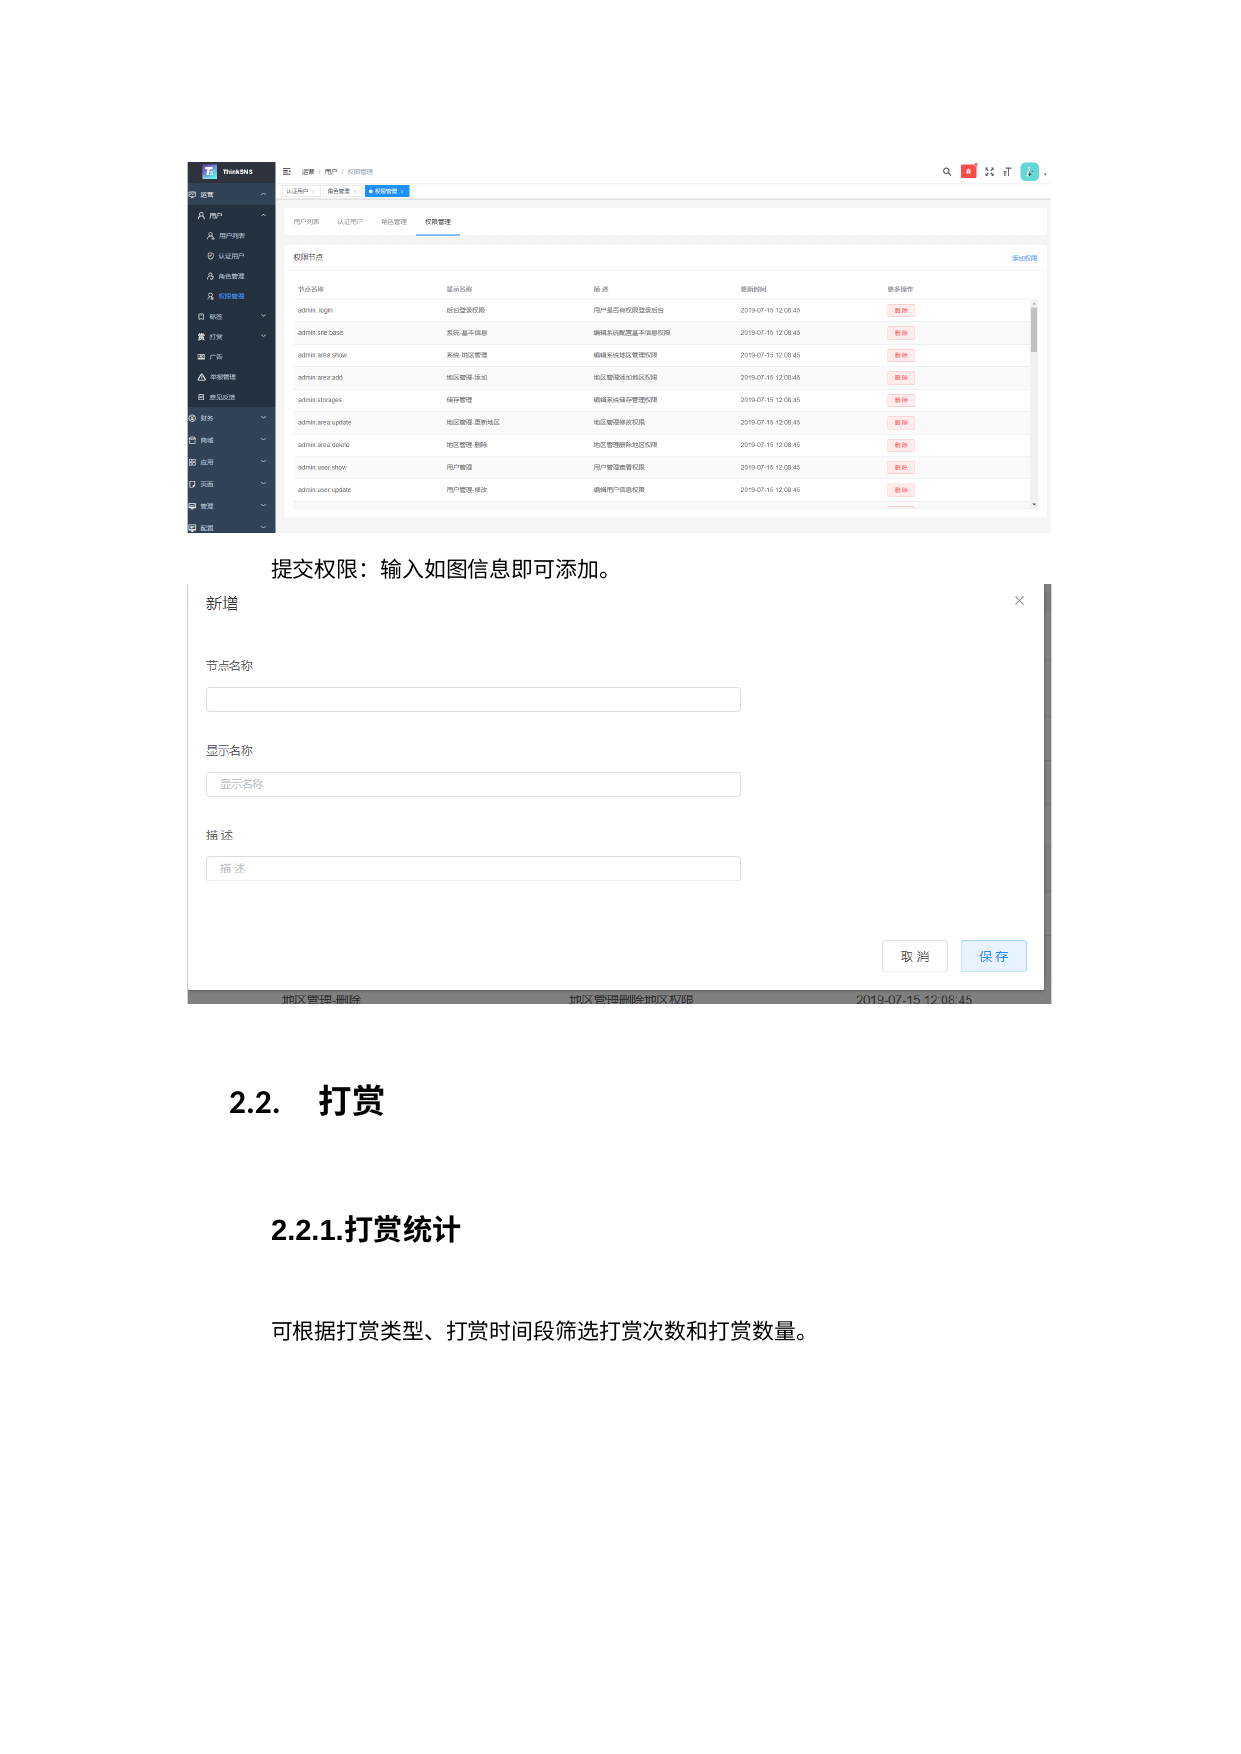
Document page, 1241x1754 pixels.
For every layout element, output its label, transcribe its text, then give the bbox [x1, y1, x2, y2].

subtitle 打赏 [229, 1067, 1053, 1132]
picture [187, 584, 1052, 1004]
list 可根据打赏类型、打赏时间段筛选打赏次数和打赏数量。 [271, 1314, 1053, 1346]
subtitle 打赏统计 [271, 1195, 1053, 1260]
picture [187, 162, 1051, 533]
list 提交权限：输入如图信息即可添加。 [271, 552, 1053, 584]
